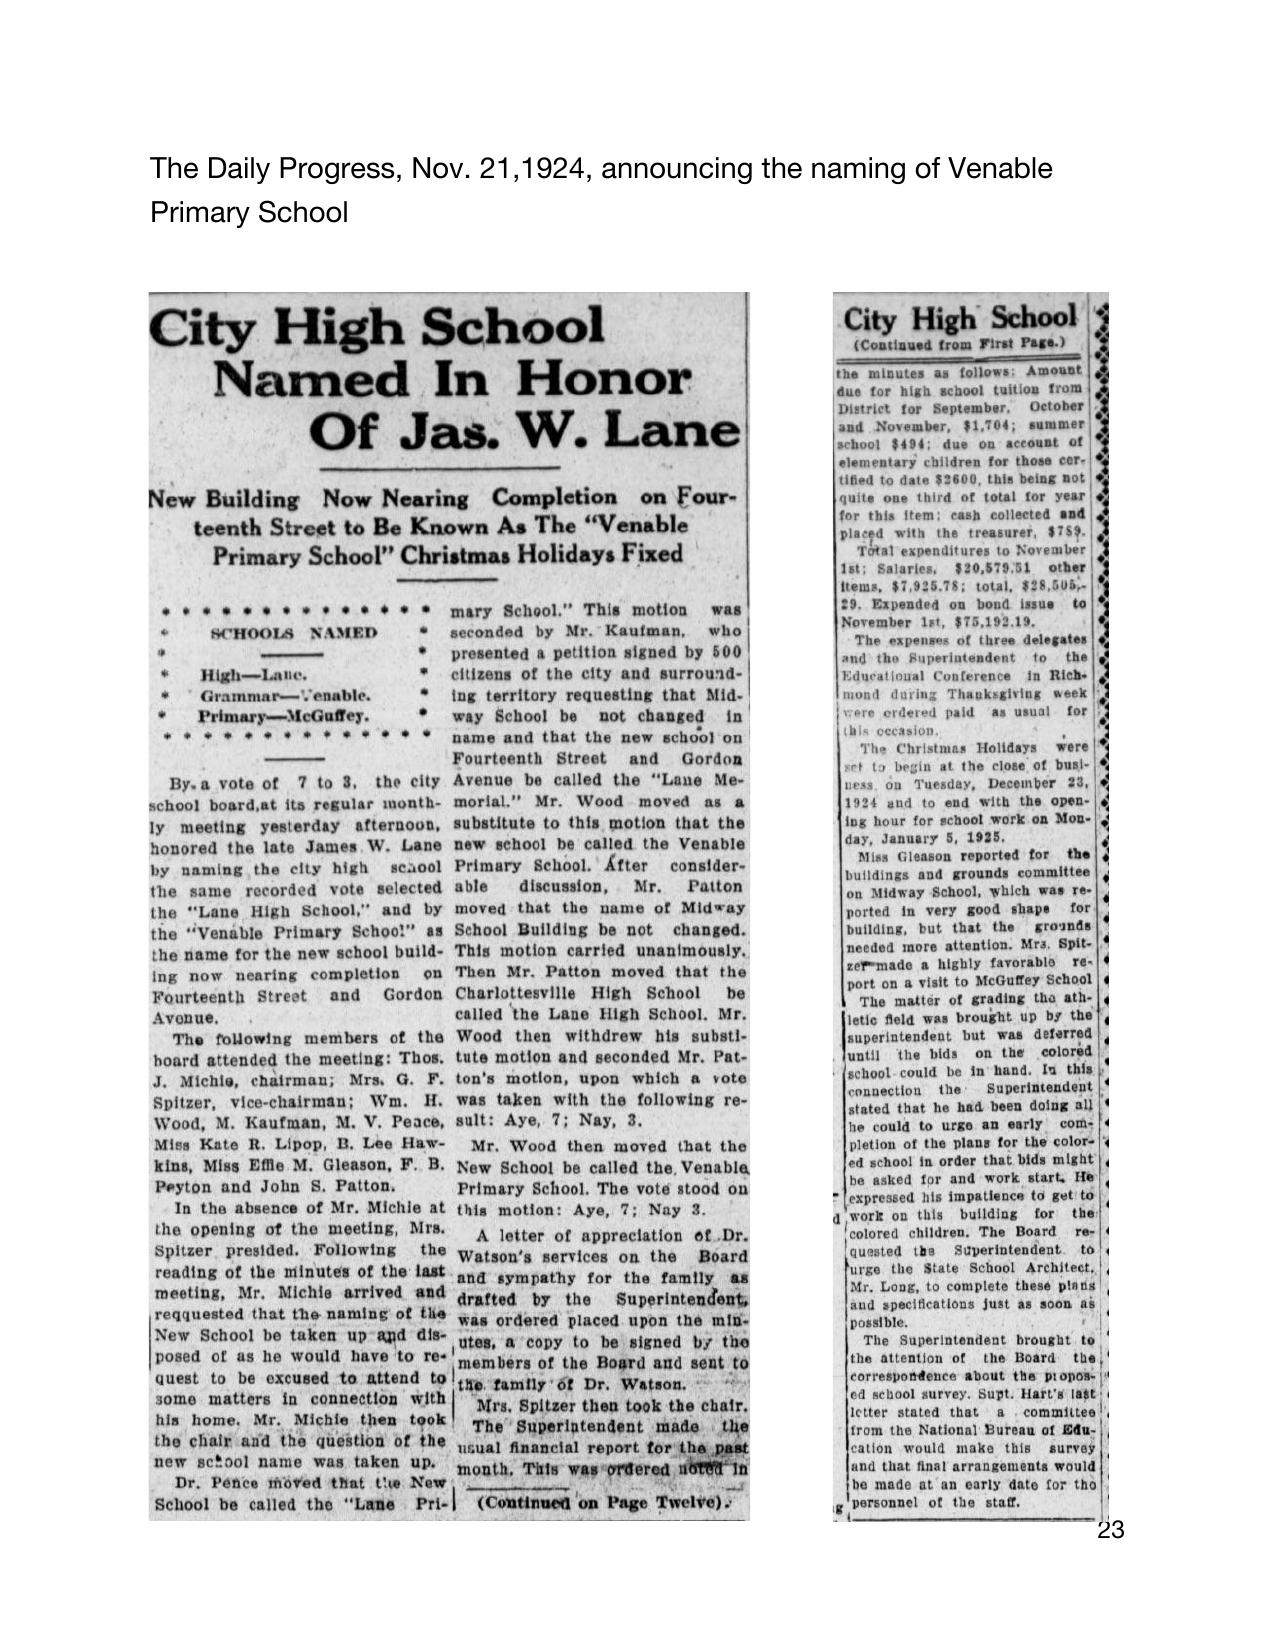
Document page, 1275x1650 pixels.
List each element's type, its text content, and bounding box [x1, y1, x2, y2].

picture [832, 292, 1109, 1522]
text The Daily Progress, Nov. 21,1924, announcing the naming of Venable Primary School [150, 150, 1125, 231]
picture [148, 292, 751, 1521]
